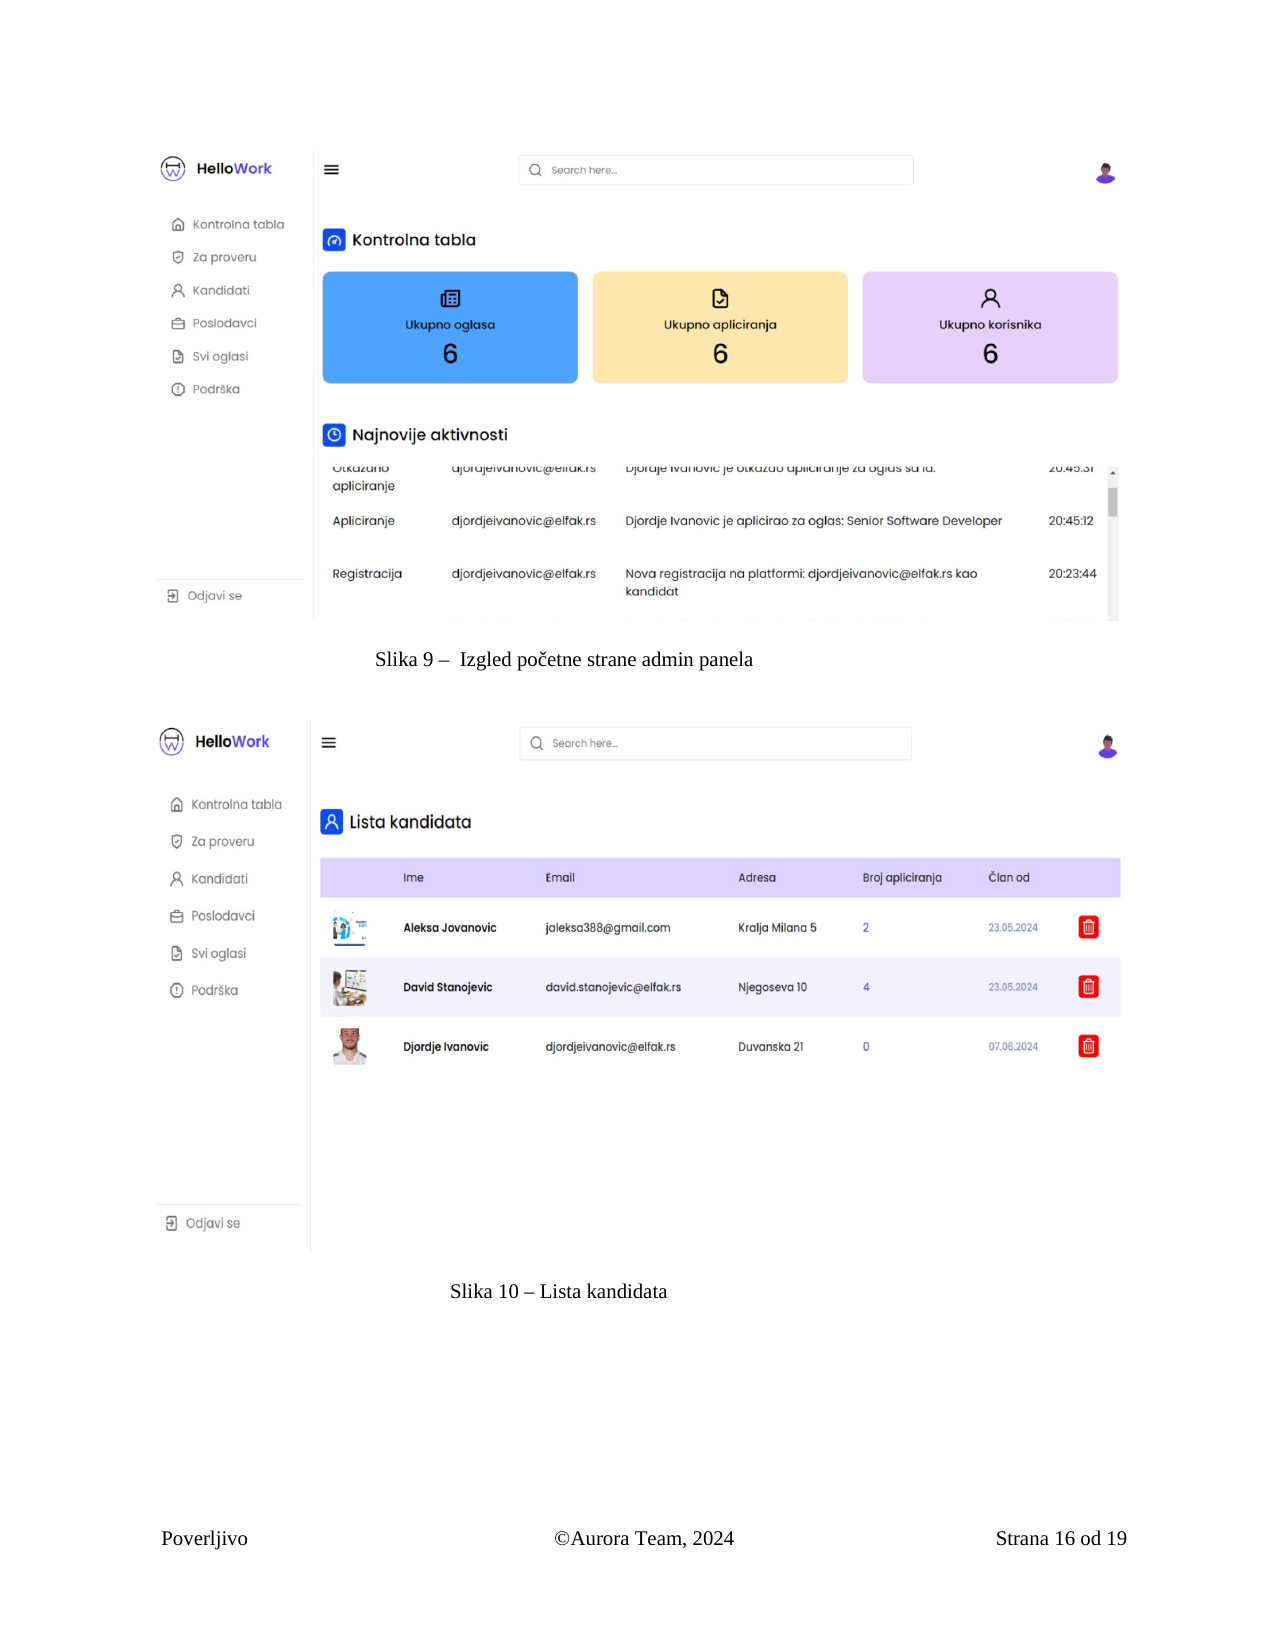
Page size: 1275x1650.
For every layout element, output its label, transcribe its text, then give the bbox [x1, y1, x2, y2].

picture [150, 150, 1125, 621]
picture [150, 720, 1125, 1254]
text Slika 10 – Lista kandidata [150, 1278, 1125, 1303]
text Slika 9 – Izgled početne strane admin panela [300, 646, 1125, 671]
